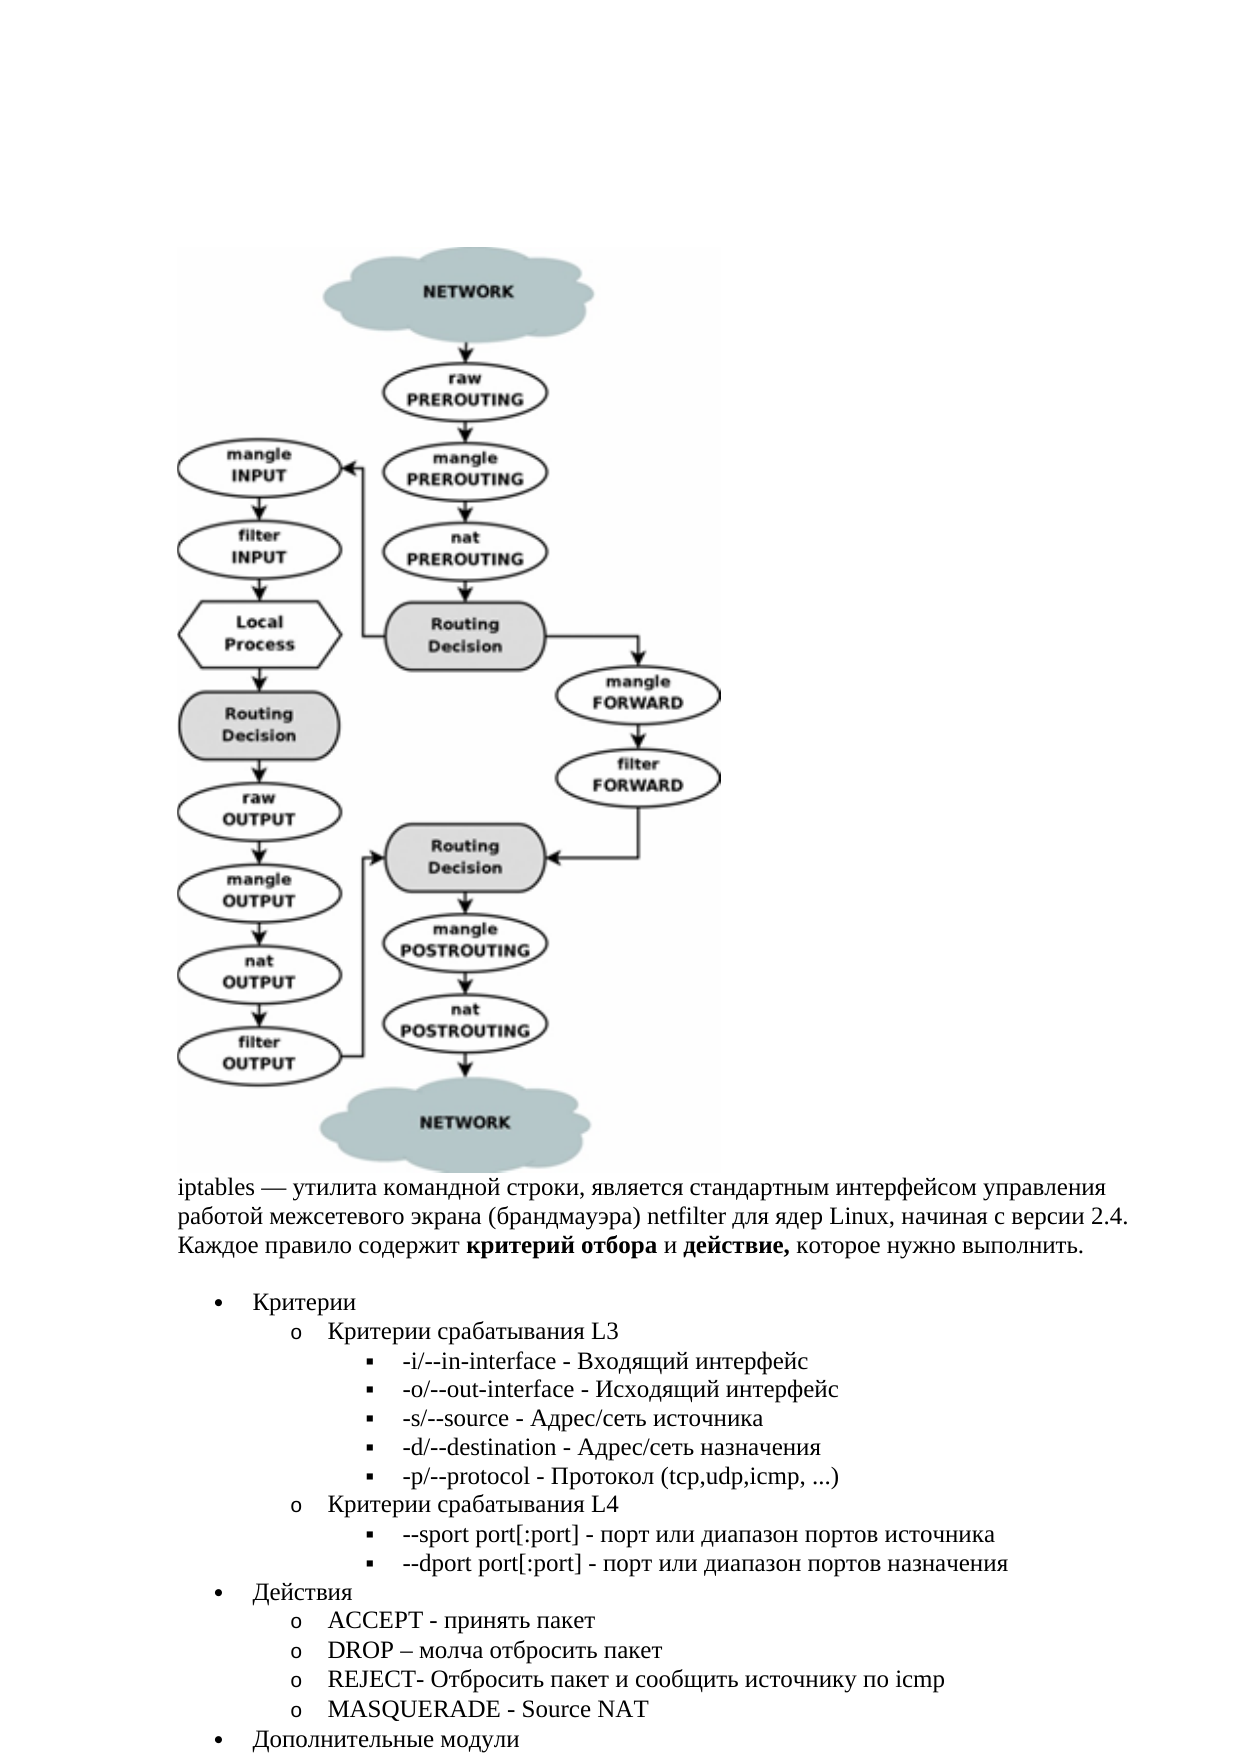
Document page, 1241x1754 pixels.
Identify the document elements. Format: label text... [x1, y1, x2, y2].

list REJECT- Отбросить пакет и сообщить источнику по icmp [290, 1664, 1152, 1694]
list -o/--out-interface - Исходящий интерфейс [365, 1374, 1152, 1403]
list Критерии срабатывания L3 [290, 1316, 1152, 1346]
list Действия [215, 1577, 1152, 1605]
list --dport port[:port] - порт или диапазон портов назначения [365, 1548, 1152, 1577]
list Критерии [215, 1287, 1152, 1316]
list ACCEPT - принять пакет [290, 1605, 1152, 1635]
list --sport port[:port] - порт или диапазон портов источника [365, 1519, 1152, 1548]
list MASQUERADE - Source NAT [290, 1694, 1152, 1724]
list Дополнительные модули [215, 1724, 1152, 1752]
list Критерии срабатывания L4 [290, 1489, 1152, 1519]
text Каждое правило содержит критерий отбора и действие, которое нужно выполнить. [177, 1230, 1152, 1259]
list -i/--in-interface - Входящий интерфейс [365, 1346, 1152, 1374]
list -p/--protocol - Протокол (tcp,udp,icmp, ...) [365, 1461, 1152, 1489]
list -d/--destination - Адрес/сеть назначения [365, 1432, 1152, 1461]
list DROP – молча отбросить пакет [290, 1635, 1152, 1664]
list -s/--source - Адрес/сеть источника [365, 1403, 1152, 1432]
picture [177, 247, 721, 1173]
text iptables — утилита командной строки, является стандартным интерфейсом управления работой межсетевого экрана (брандмауэра) netfilter для ядер Linux, начиная с версии 2.4. [177, 1172, 1152, 1230]
